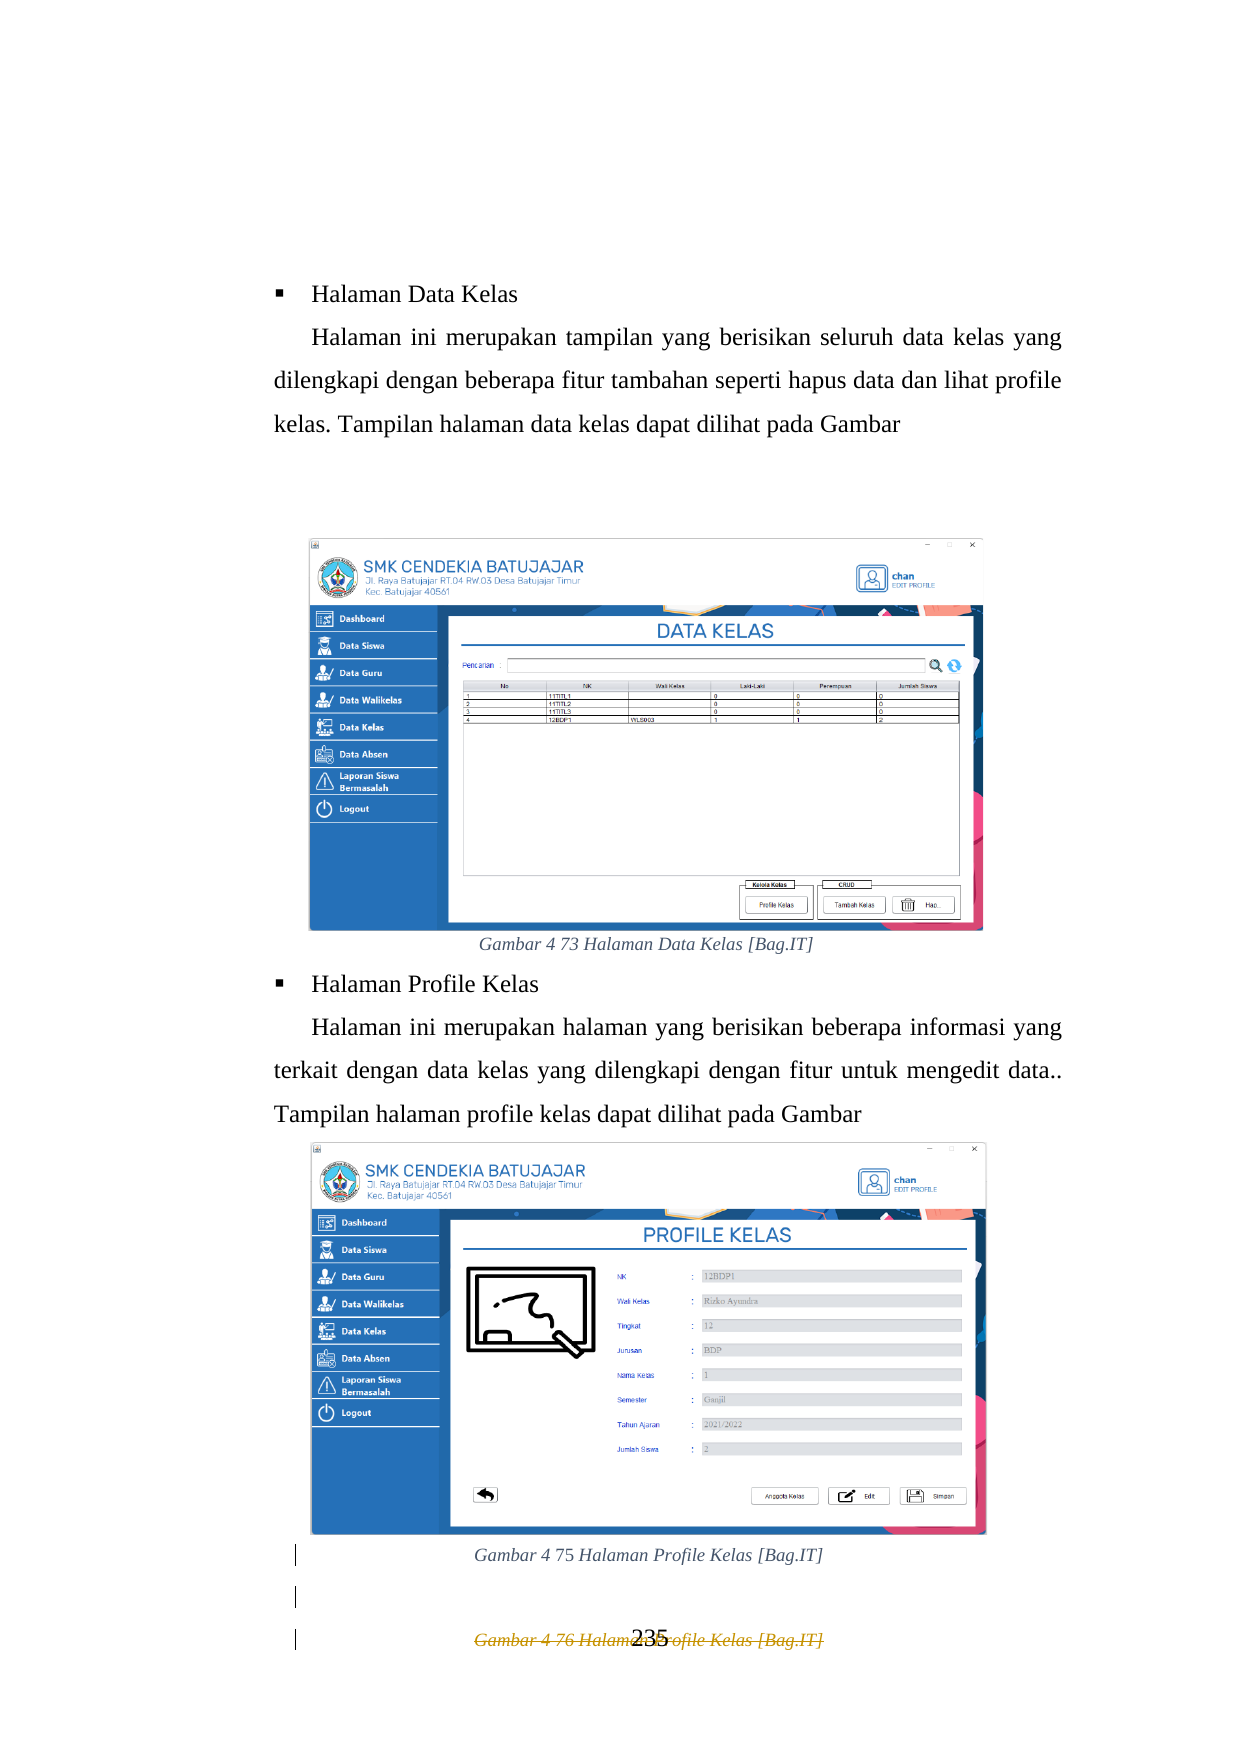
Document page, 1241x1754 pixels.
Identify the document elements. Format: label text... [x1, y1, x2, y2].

text Halaman ini merupakan halaman yang berisikan beberapa informasi yang terkait dengan data kelas yang dilengkapi dengan fitur untuk mengedit data.. Tampilan halaman profile kelas dapat dilihat pada Gambar [274, 1012, 1063, 1127]
list Halaman Profile Kelas [274, 969, 1063, 998]
picture [310, 1142, 988, 1535]
picture [308, 538, 984, 931]
text Halaman ini merupakan tampilan yang berisikan seluruh data kelas yang dilengkapi dengan beberapa fitur tambahan seperti hapus data dan lihat profile kelas. Tampilan halaman data kelas dapat dilihat pada Gambar [274, 322, 1063, 437]
list Halaman Data Kelas [274, 279, 1063, 308]
